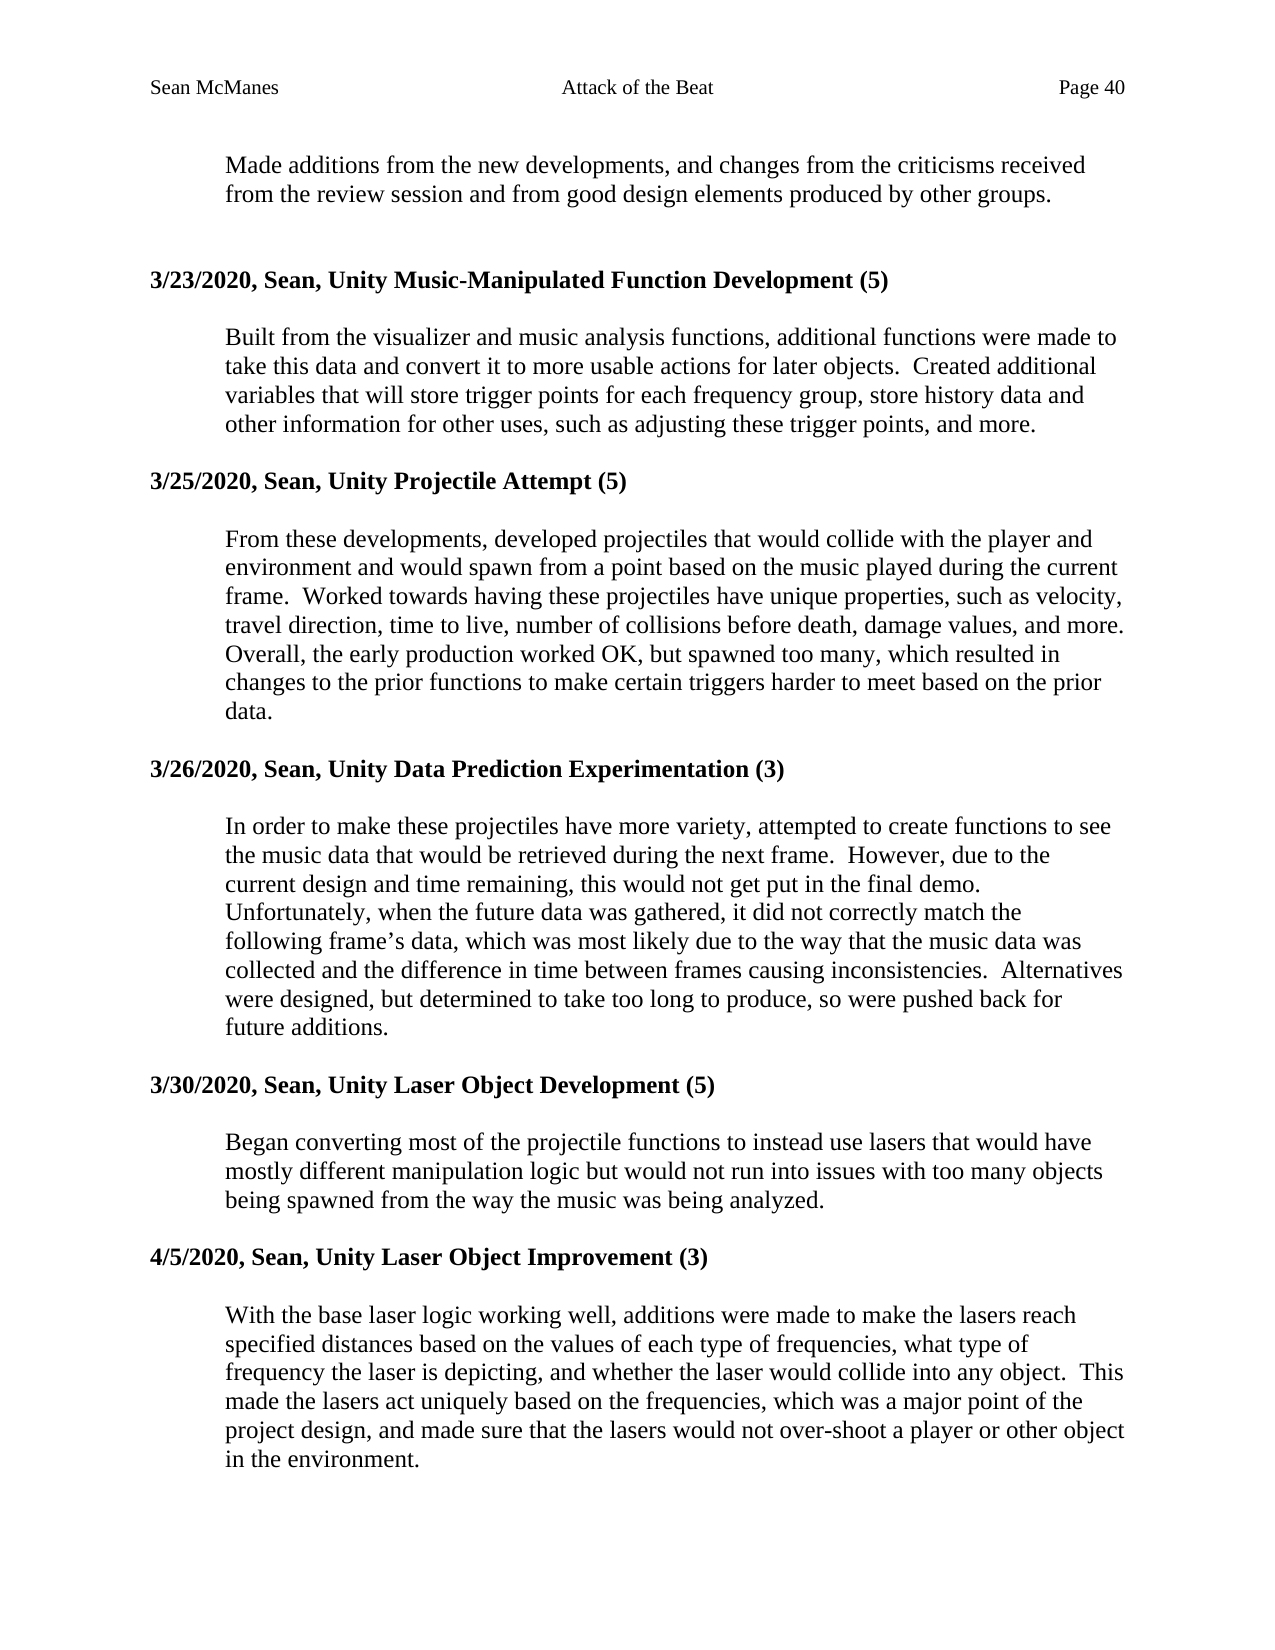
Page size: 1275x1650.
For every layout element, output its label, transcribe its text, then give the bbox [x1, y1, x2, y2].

text From these developments, developed projectiles that would collide with the player and environment and would spawn from a point based on the music played during the current frame. Worked towards having these projectiles have unique properties, such as velocity, travel direction, time to live, number of collisions before death, damage values, and more. Overall, the early production worked OK, but spawned too many, which resulted in changes to the prior functions to make certain triggers harder to meet based on the prior data. [225, 524, 1125, 725]
text 3/30/2020, Sean, Unity Laser Object Development (5) [150, 1070, 1125, 1099]
text Began converting most of the projectile functions to instead use lasers that would have mostly different manipulation logic but would not run into issues with too many objects being spawned from the way the music was being analyzed. [225, 1127, 1125, 1214]
text 3/23/2020, Sean, Unity Music-Manipulated Function Development (5) [150, 265, 1125, 294]
text In order to make these projectiles have more variety, attempted to create functions to see the music data that would be retrieved during the next frame. However, due to the current design and time remaining, this would not get put in the final demo. Unfortunately, when the future data was gathered, it did not correctly match the following frame’s data, which was most likely due to the way that the music data was collected and the difference in time between frames causing inconsistencies. Alternatives were designed, but determined to take too long to produce, so were pushed back for future additions. [225, 811, 1125, 1041]
text Built from the visualizer and music analysis functions, additional functions were made to take this data and convert it to more usable actions for later objects. Created additional variables that will store trigger points for each frequency group, store history data and other information for other uses, such as adjusting these trigger points, and more. [225, 322, 1125, 437]
text With the base laser logic working well, additions were made to make the lasers reach specified distances based on the values of each type of frequencies, what type of frequency the laser is depicting, and whether the laser would collide into any object. This made the lasers act uniquely based on the frequencies, which was a major point of the project design, and made sure that the lasers would not over-shoot a player or other object in the environment. [225, 1300, 1125, 1472]
text Made additions from the new developments, and changes from the criticisms received from the review session and from good design elements produced by other groups. [225, 150, 1125, 207]
text 3/25/2020, Sean, Unity Projectile Attempt (5) [150, 466, 1125, 495]
text 4/5/2020, Sean, Unity Laser Object Improvement (3) [150, 1242, 1125, 1271]
text 3/26/2020, Sean, Unity Data Prediction Experimentation (3) [150, 754, 1125, 782]
